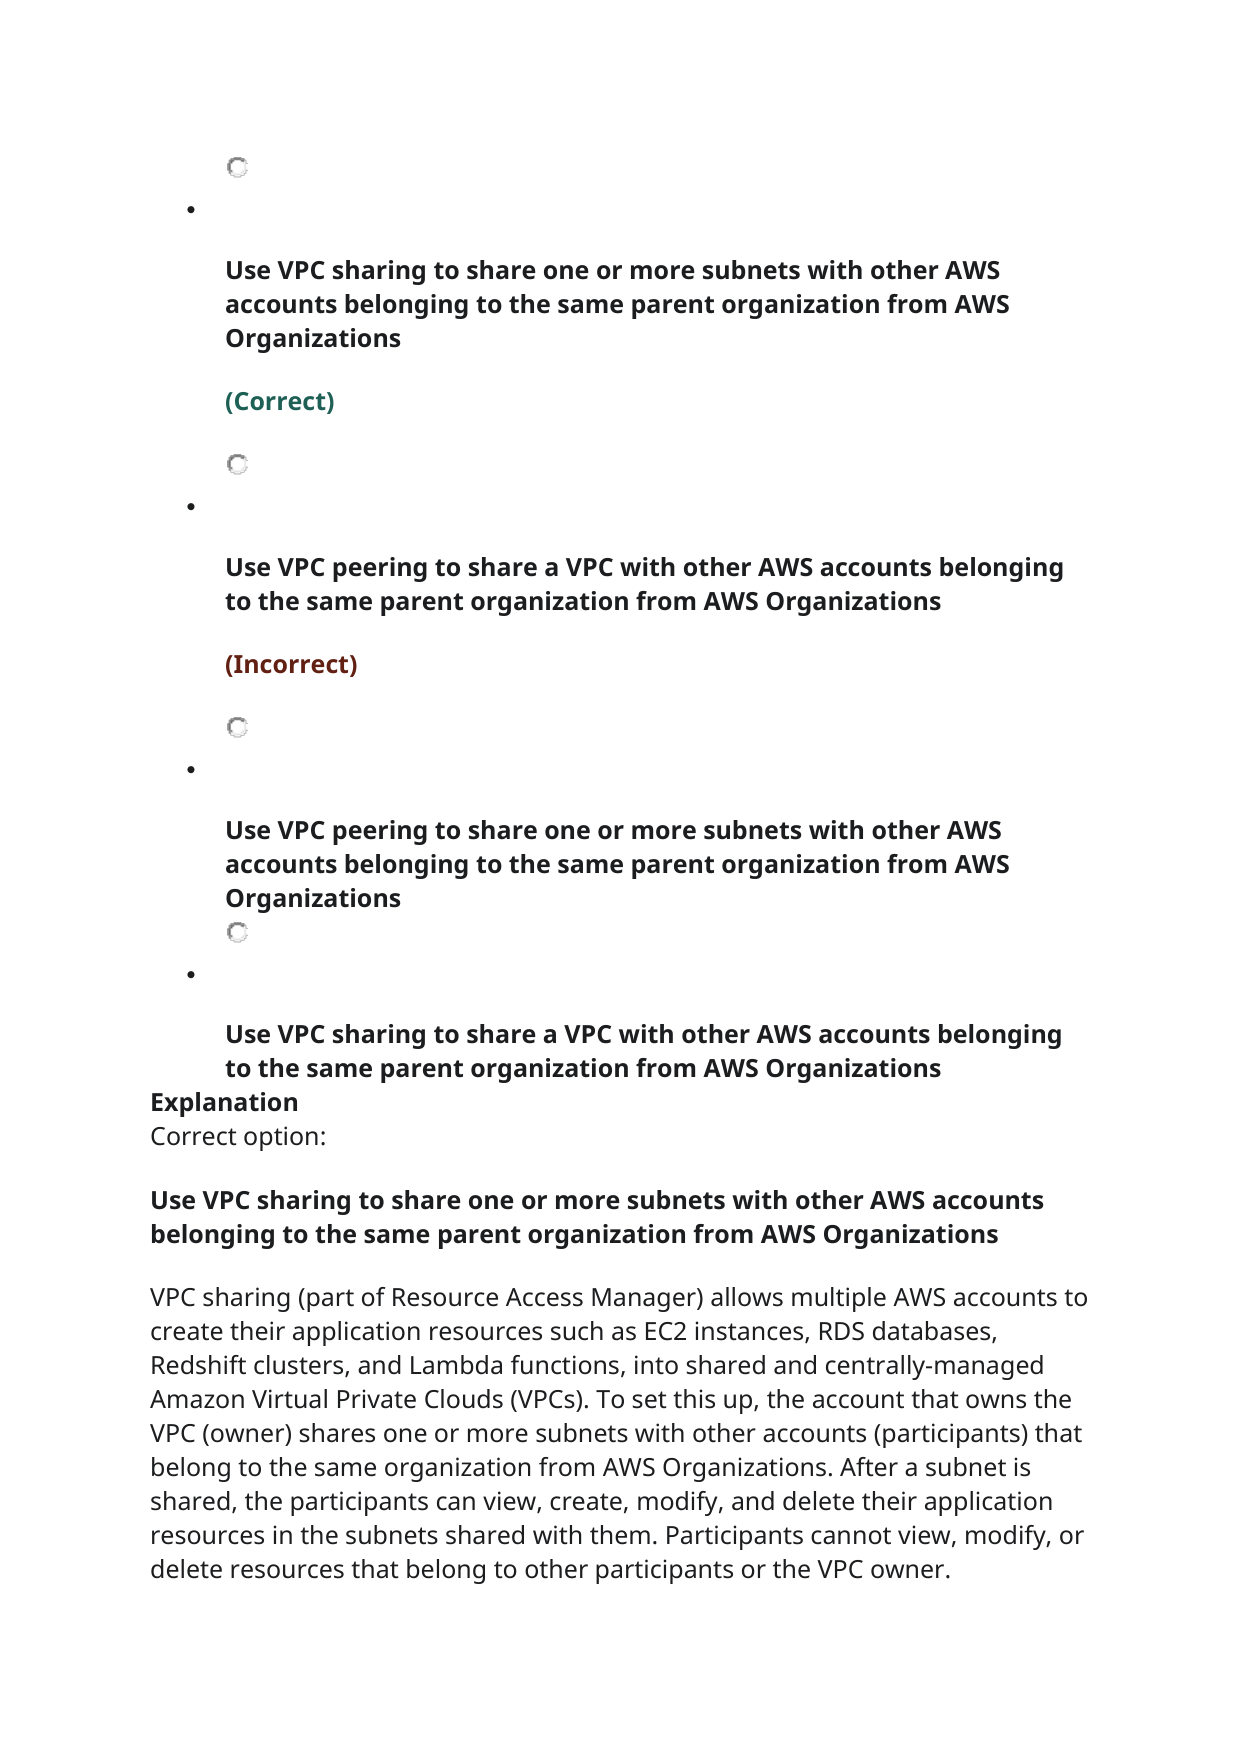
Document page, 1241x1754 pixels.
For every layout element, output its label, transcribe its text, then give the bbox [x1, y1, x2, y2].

text Explanation [150, 1085, 1090, 1119]
text Use VPC sharing to share one or more subnets with other AWS accounts belonging to the same parent organization from AWS Organizations [225, 252, 1090, 354]
text VPC sharing (part of Resource Access Manager) allows multiple AWS accounts to create their application resources such as EC2 instances, RDS databases, Redshift clusters, and Lambda functions, into shared and centrally-managed Amazon Virtual Private Clouds (VPCs). To set this up, the account that owns the VPC (owner) shares one or more subnets with other accounts (participants) that belong to the same organization from AWS Organizations. After a subnet is shared, the participants can view, create, modify, and delete their application resources in the subnets shared with them. Participants cannot view, modify, or delete resources that belong to other participants or the VPC owner. [150, 1279, 1090, 1586]
text Use VPC peering to share one or more subnets with other AWS accounts belonging to the same parent organization from AWS Organizations [225, 812, 1090, 914]
text Use VPC peering to share a VPC with other AWS accounts belonging to the same parent organization from AWS Organizations [225, 549, 1090, 617]
text (Incorrect) [225, 647, 1090, 681]
text (Correct) [225, 384, 1090, 418]
text Correct option: [150, 1119, 1090, 1153]
text Use VPC sharing to share a VPC with other AWS accounts belonging to the same parent organization from AWS Organizations [225, 1017, 1090, 1085]
text Use VPC sharing to share one or more subnets with other AWS accounts belonging to the same parent organization from AWS Organizations [150, 1182, 1090, 1250]
